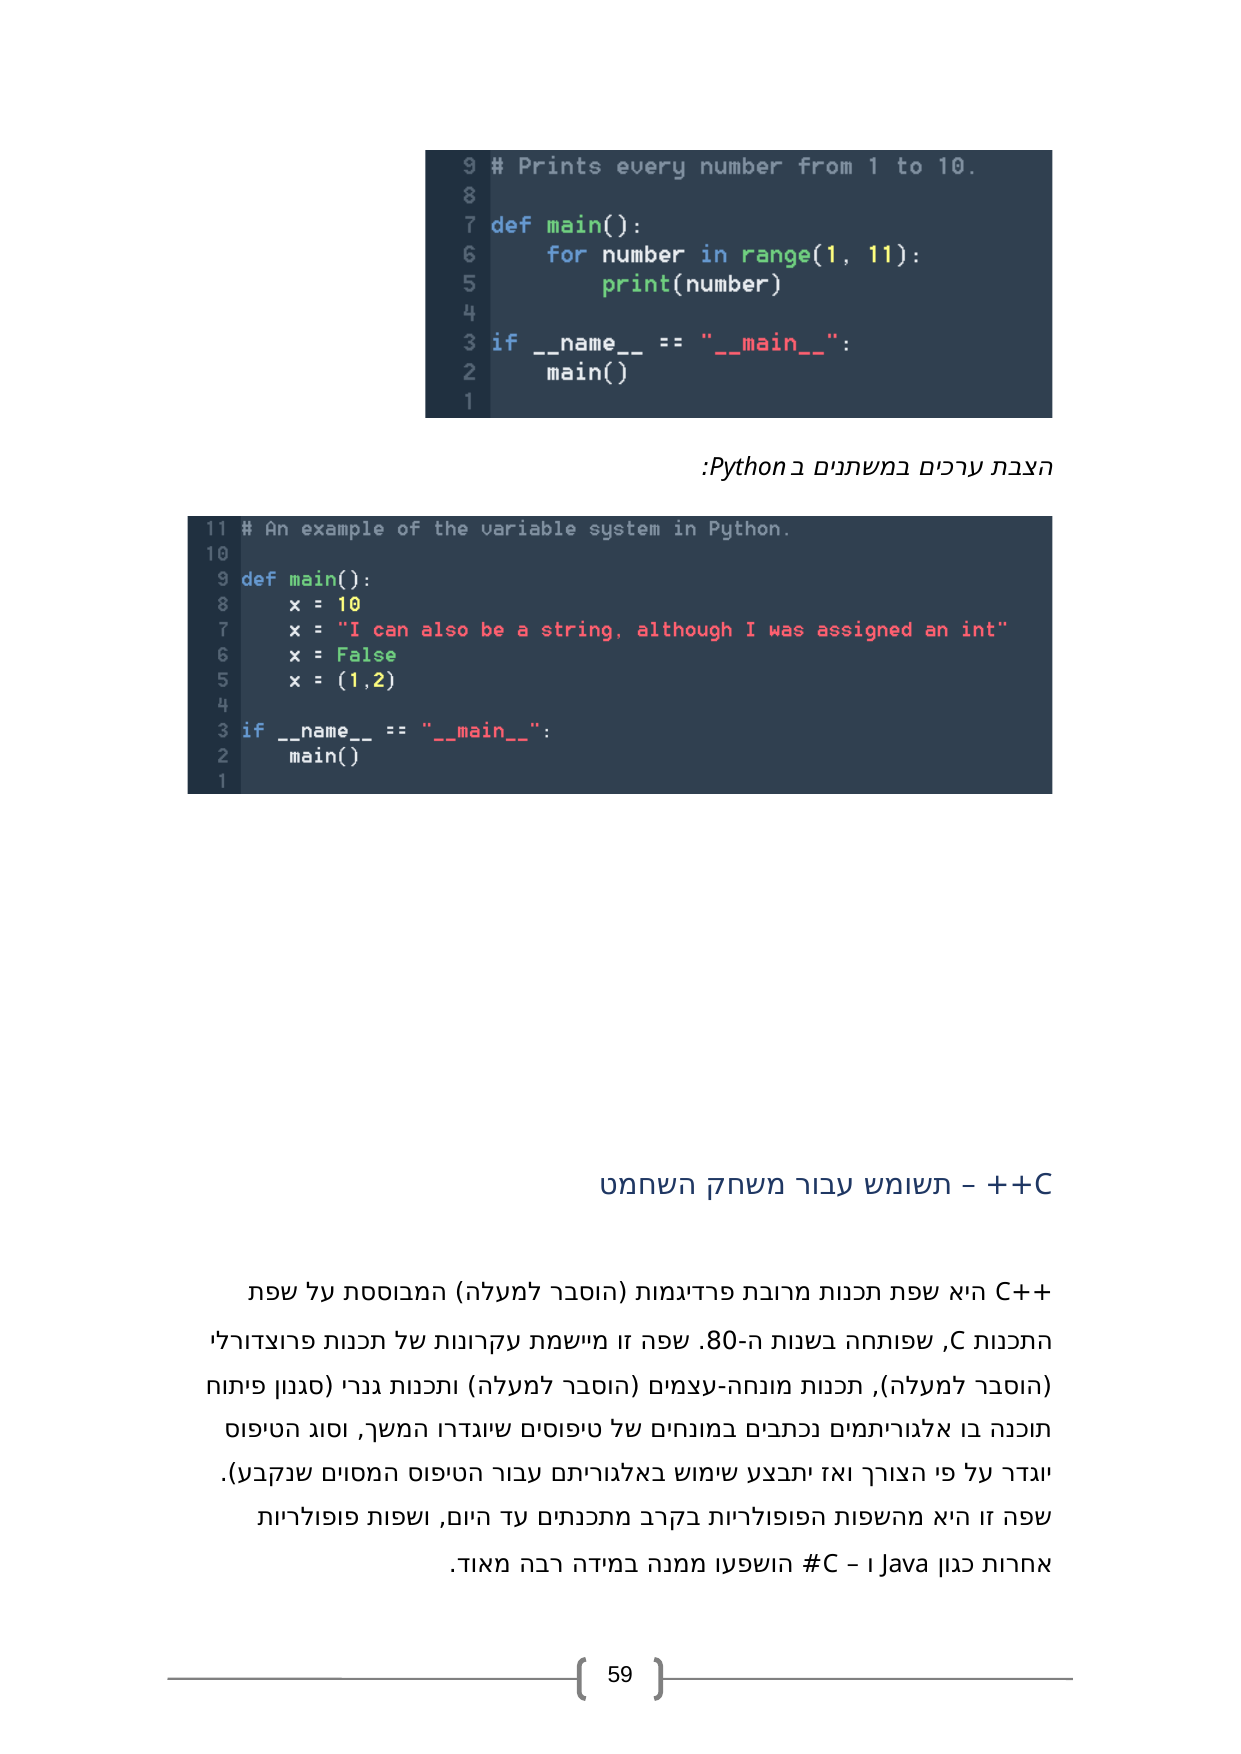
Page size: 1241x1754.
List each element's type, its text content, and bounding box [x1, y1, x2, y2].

text ++C היא שפת תכנות מרובת פרדיגמות (הוסבר למעלה) המבוססת על שפת התכנות C, שפותחה בשנות ה-80. שפה זו מיישמת עקרונות של תכנות פרוצדורלי (הוסבר למעלה), תכנות מונחה-עצמים (הוסבר למעלה) ותכנות גנרי (סגנון פיתוח תוכנה בו אלגוריתמים נכתבים במונחים של טיפוסים שיוגדרו המשך, וסוג הטיפוס יוגדר על פי הצורך ואז יתבצע שימוש באלגוריתם עבור הטיפוס המסוים שנקבע). שפה זו היא מהשפות הפופולריות בקרב מתכנתים עד היום, ושפות פופולריות אחרות כגון Java ו – C# הושפעו ממנה במידה רבה מאוד. [187, 1274, 1053, 1580]
picture [187, 516, 1053, 794]
subtitle C++ – תשומש עבור משחק השחמט [187, 1163, 1053, 1203]
text הצבת ערכים במשתנים בPython: [187, 448, 1053, 482]
picture [425, 150, 1053, 418]
